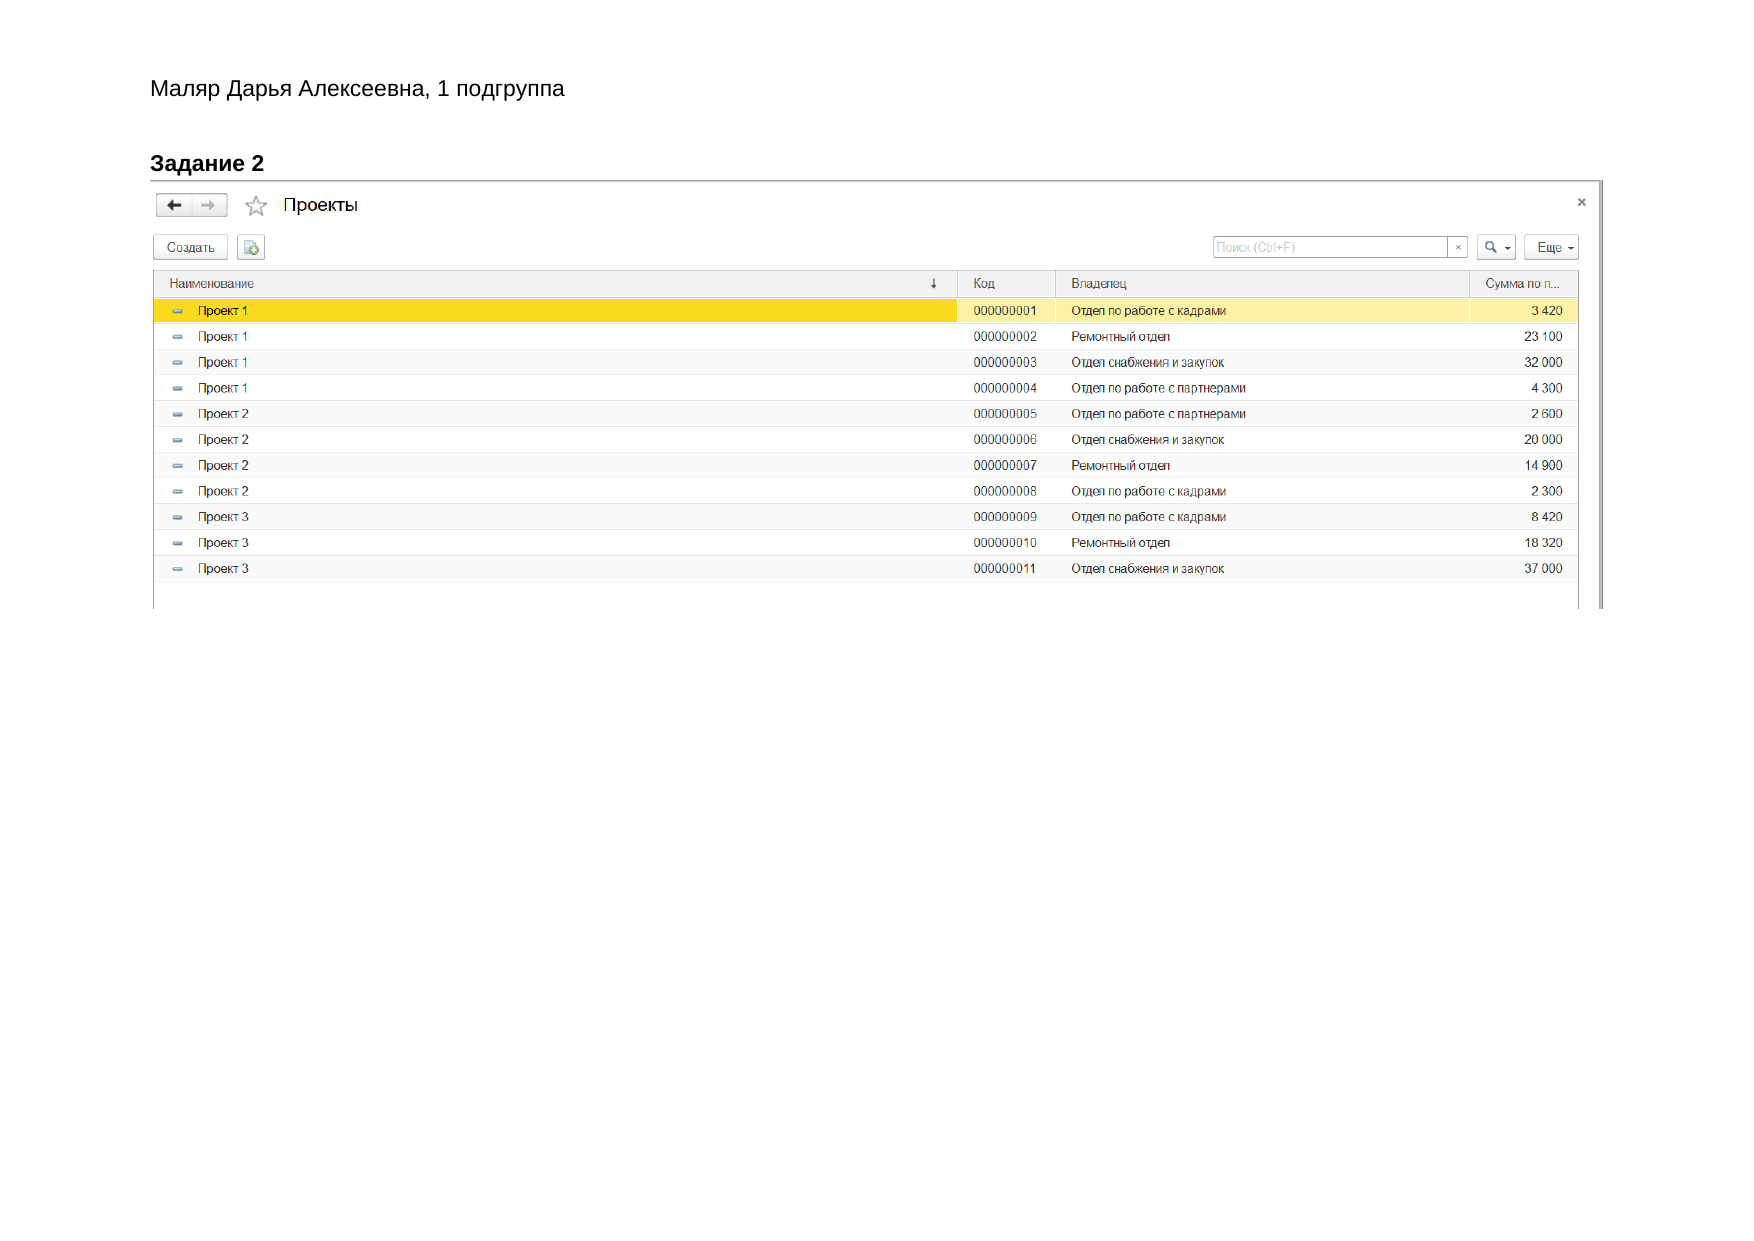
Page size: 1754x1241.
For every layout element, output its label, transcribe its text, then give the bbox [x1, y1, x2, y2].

subtitle Задание 2 [150, 150, 1604, 176]
picture [150, 180, 1603, 609]
